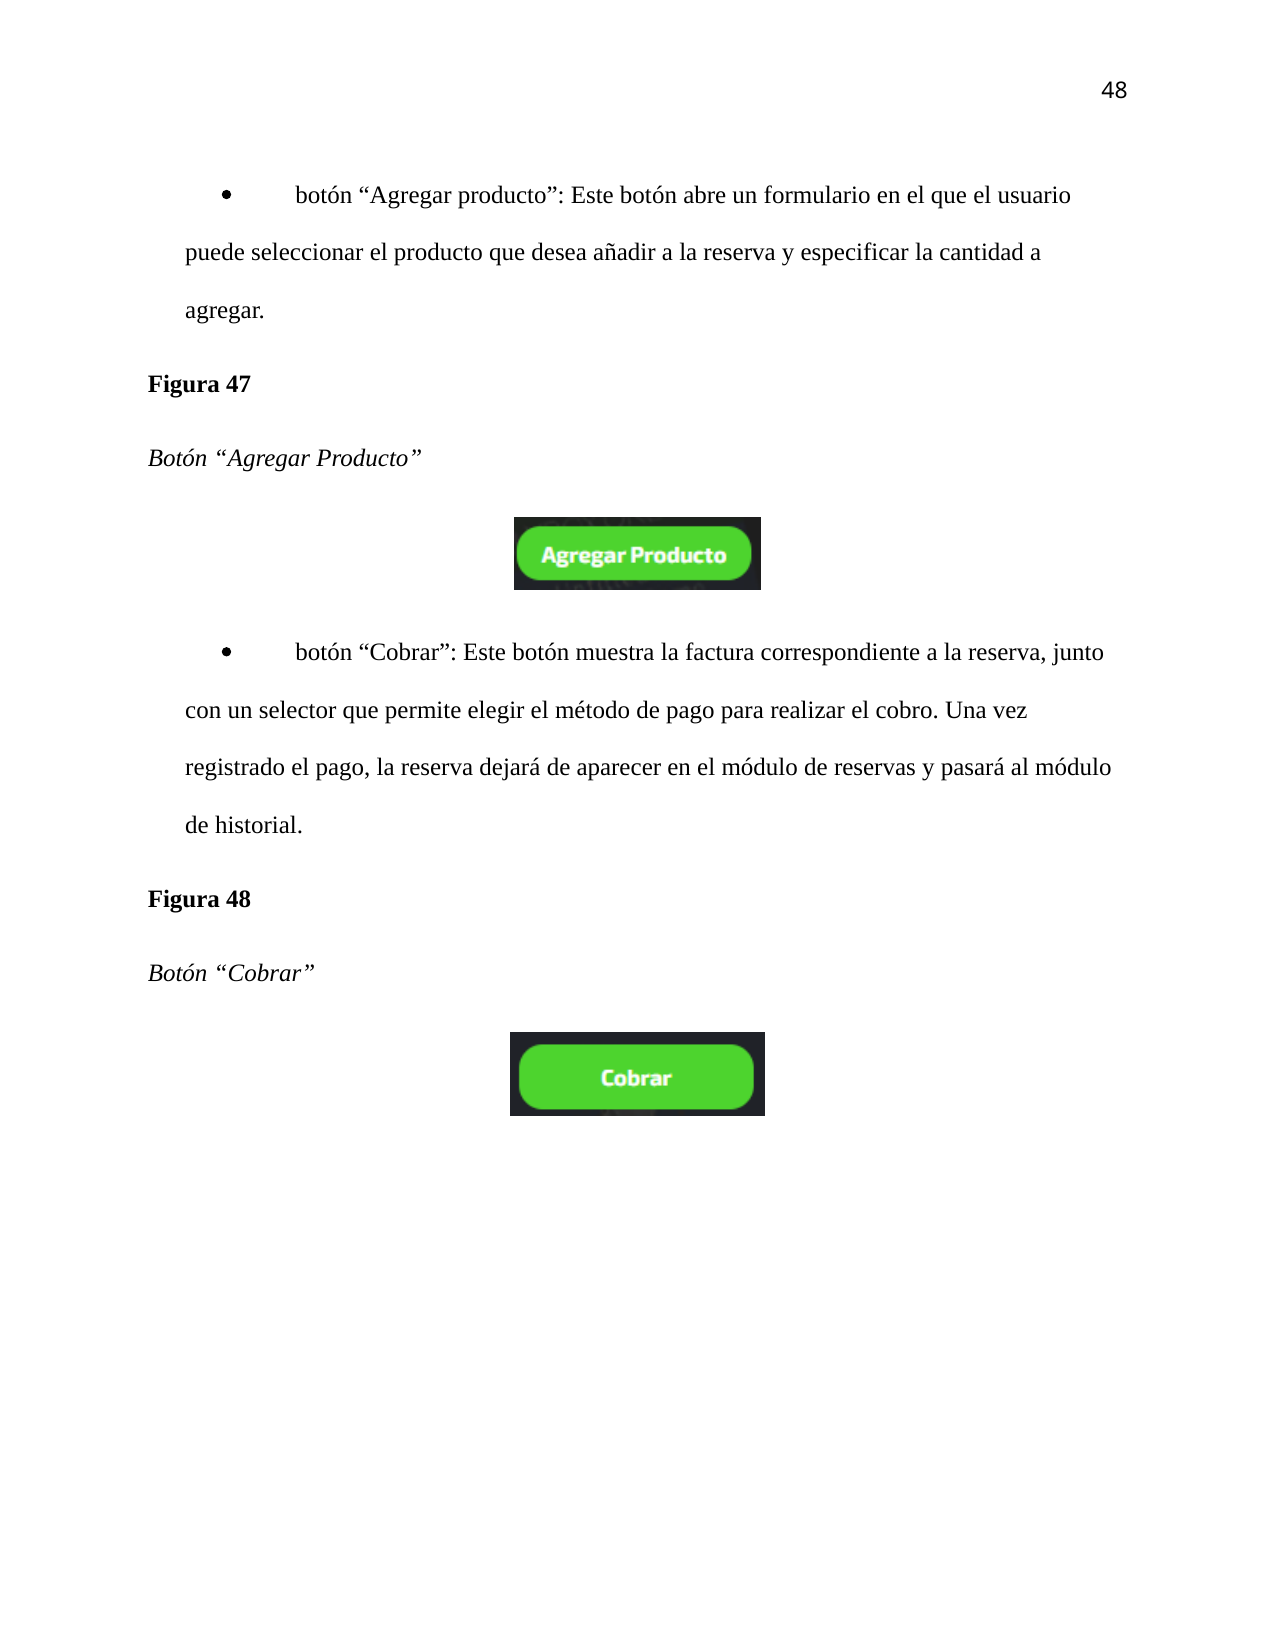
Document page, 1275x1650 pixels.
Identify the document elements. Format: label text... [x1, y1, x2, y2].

text Figura 47 [148, 369, 1127, 398]
list botón “Agregar producto”: Este botón abre un formulario en el que el usuario puede seleccionar el producto que desea añadir a la reserva y especificar la cantidad a agregar. [185, 180, 1127, 324]
picture [510, 1032, 765, 1116]
picture [514, 517, 761, 590]
text Botón “Agregar Producto” [148, 443, 1127, 472]
text Botón “Cobrar” [148, 958, 1127, 987]
list botón “Cobrar”: Este botón muestra la factura correspondiente a la reserva, junto con un selector que permite elegir el método de pago para realizar el cobro. Una vez registrado el pago, la reserva dejará de aparecer en el módulo de reservas y pasará al módulo de historial. [185, 637, 1127, 838]
text Figura 48 [148, 884, 1127, 913]
